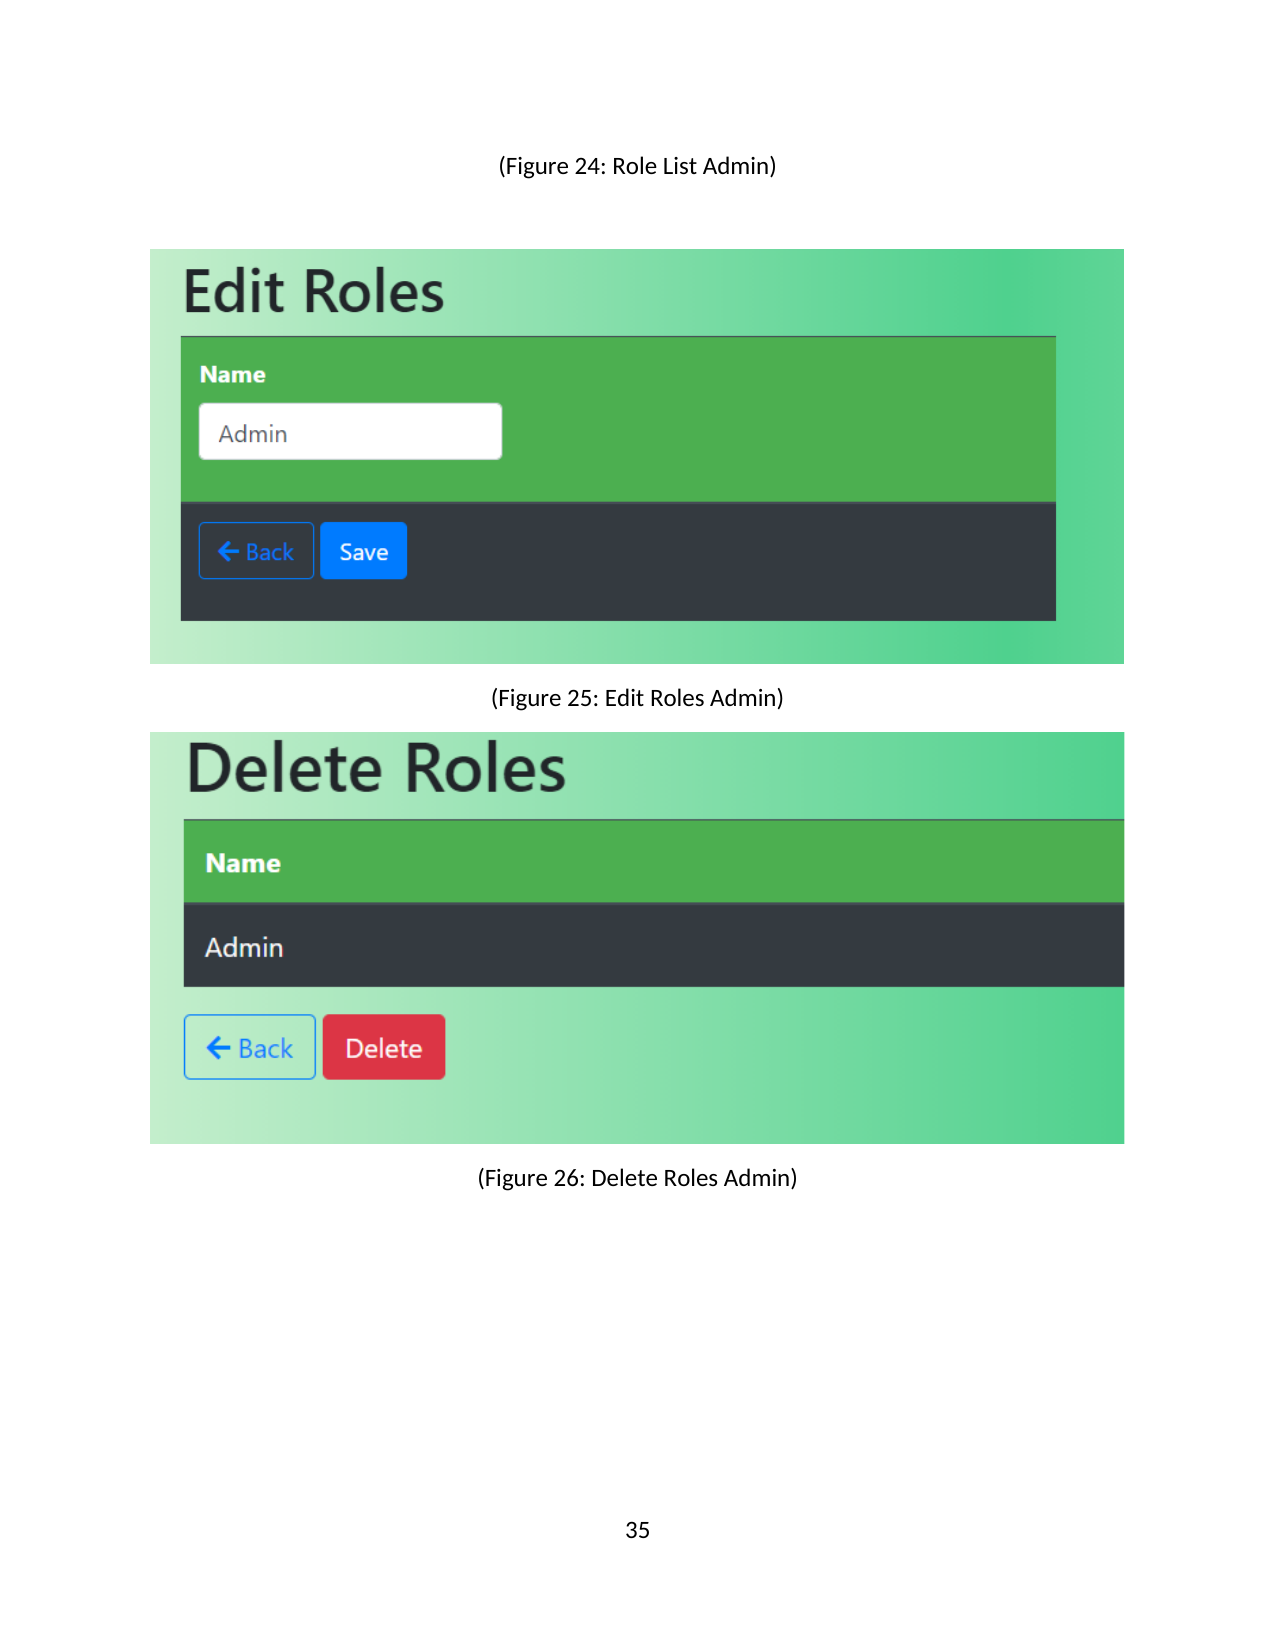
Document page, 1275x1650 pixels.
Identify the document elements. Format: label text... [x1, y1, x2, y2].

picture [150, 249, 1124, 664]
picture [150, 732, 1125, 1144]
text (Figure 25: Edit Roles Admin) [150, 683, 1125, 713]
text (Figure 24: Role List Admin) [150, 150, 1125, 181]
text (Figure 26: Delete Roles Admin) [150, 1162, 1125, 1193]
